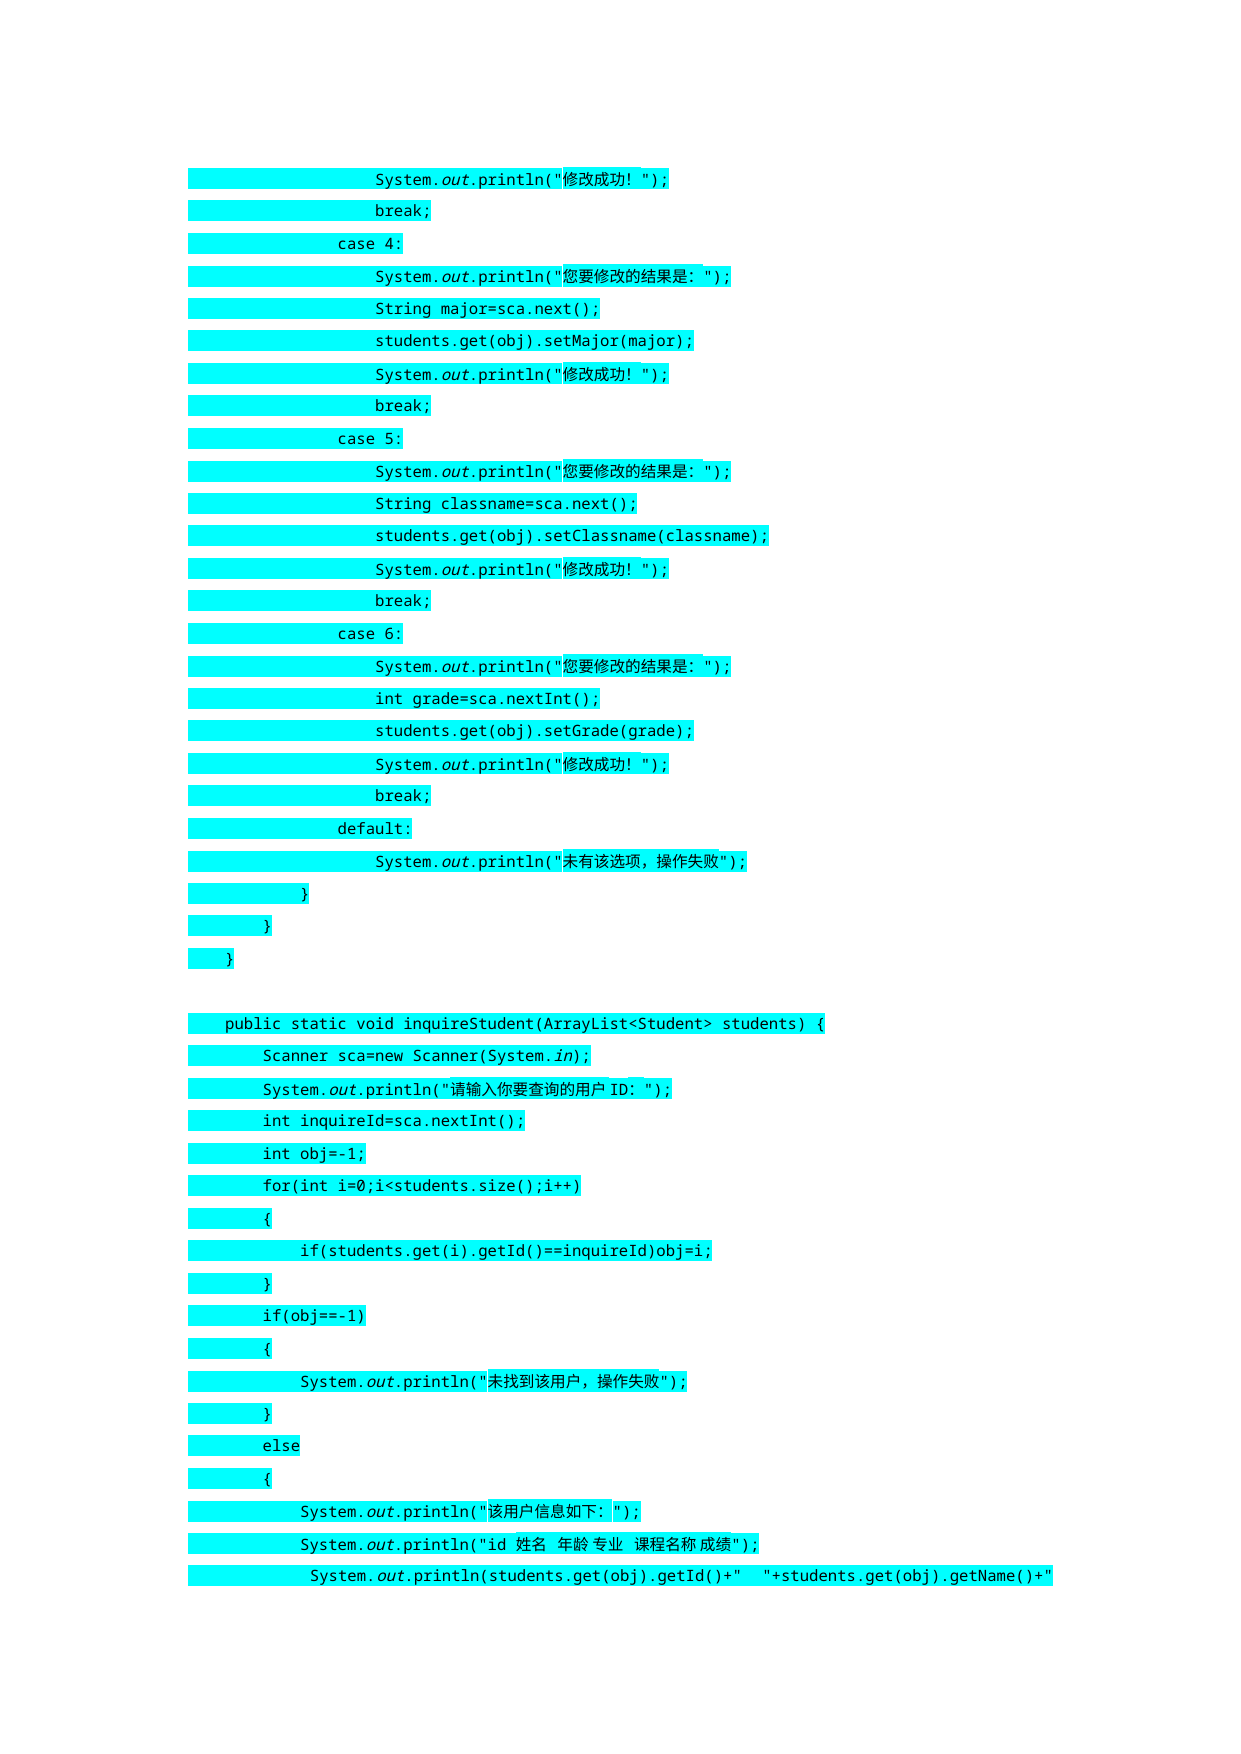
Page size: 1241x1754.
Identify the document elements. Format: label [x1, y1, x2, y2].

text [187, 162, 1053, 1592]
